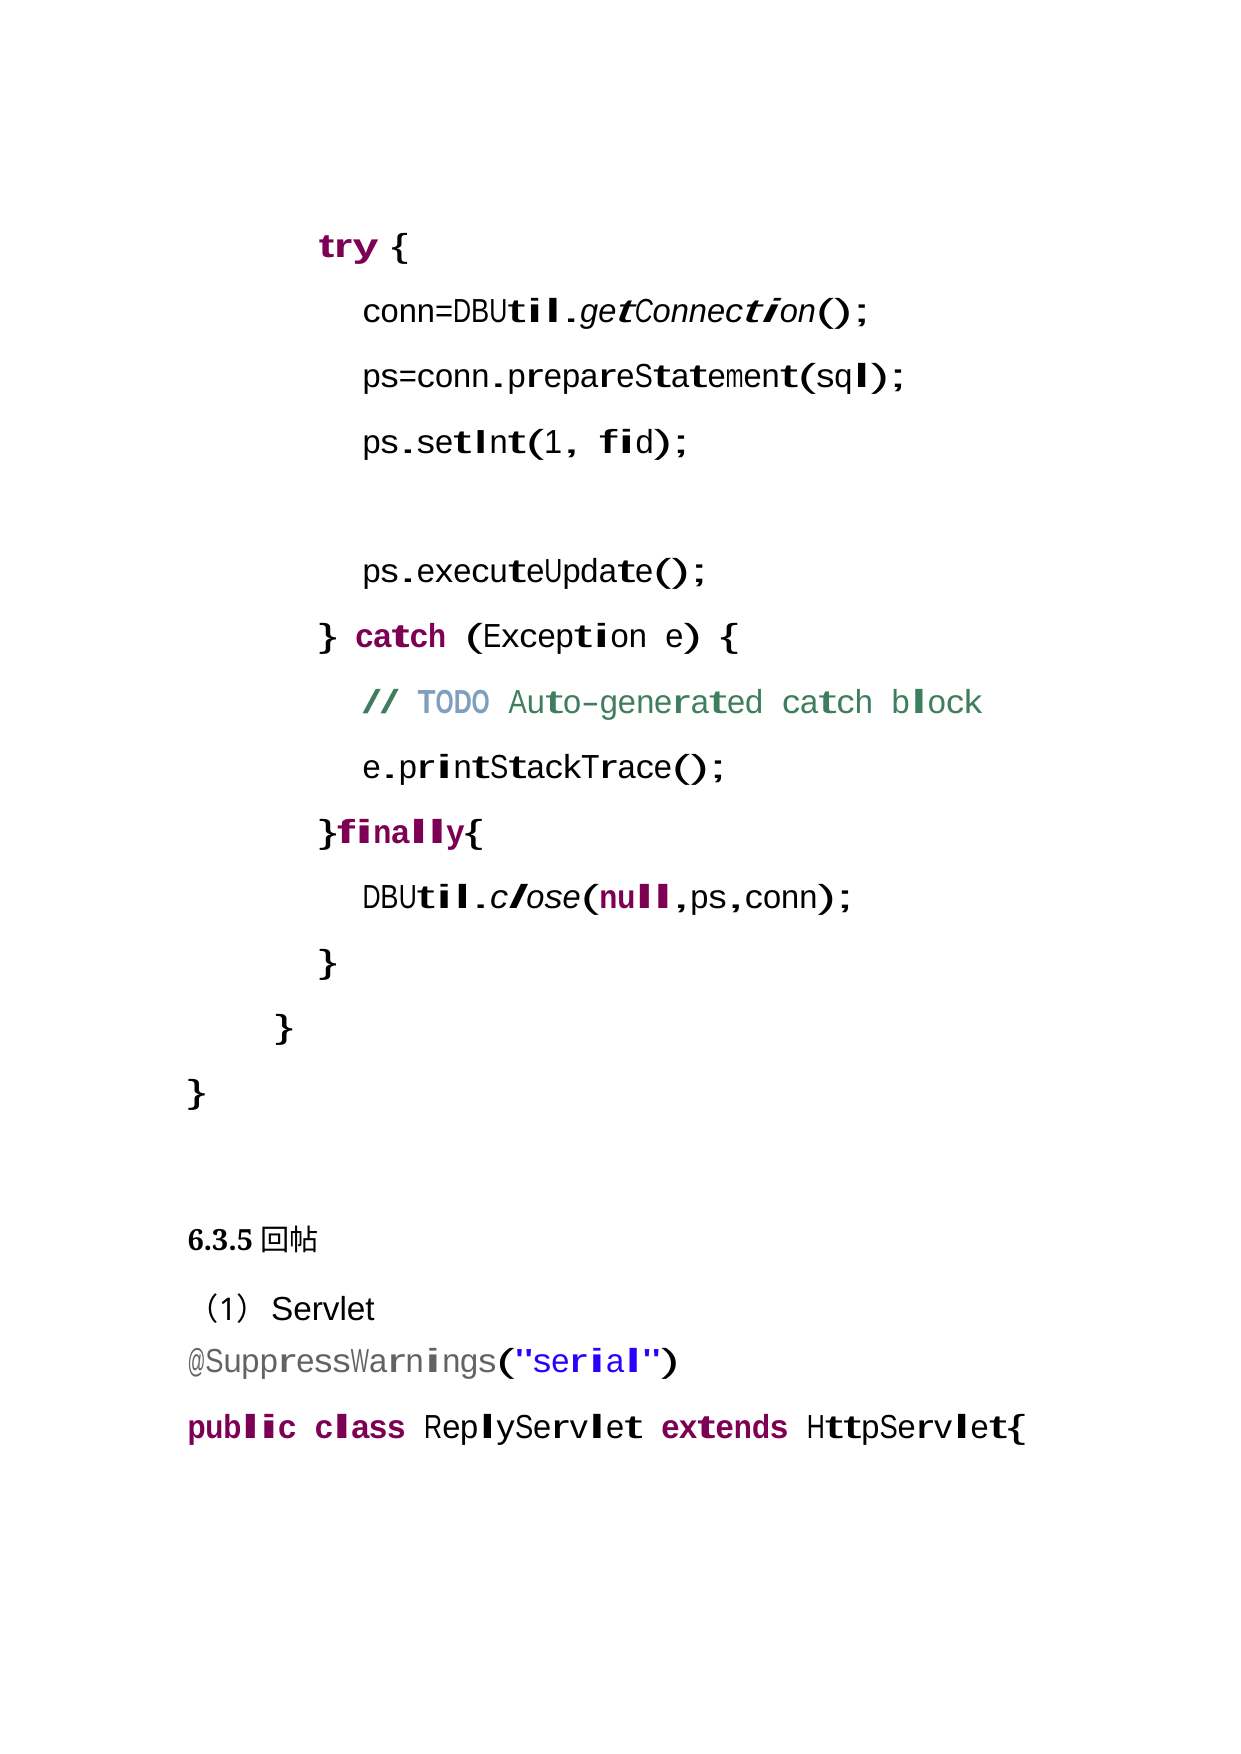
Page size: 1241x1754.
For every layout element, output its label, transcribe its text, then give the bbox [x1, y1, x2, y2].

text // TODO Auto-generated catch block e.printStackTrace(); [362, 682, 1190, 785]
text public class ReplyServlet extends HttpServlet{ [187, 1407, 1190, 1445]
text } [187, 1072, 1190, 1111]
text @SuppressWarnings("serial") [187, 1342, 1190, 1380]
text } catch (Exception e) { [318, 617, 1190, 655]
text } [275, 1007, 1190, 1046]
text try { conn=DBUtil.getConnection(); ps=conn.prepareStatement(sql); ps.setInt(1, fid); [318, 226, 916, 460]
text ps.executeUpdate(); [362, 551, 1190, 590]
list Servlet [187, 1287, 1190, 1330]
text }finally{ DBUtil.close(null,ps,conn); [318, 812, 869, 916]
list 回帖 [187, 1219, 1190, 1258]
text } [318, 943, 1190, 981]
